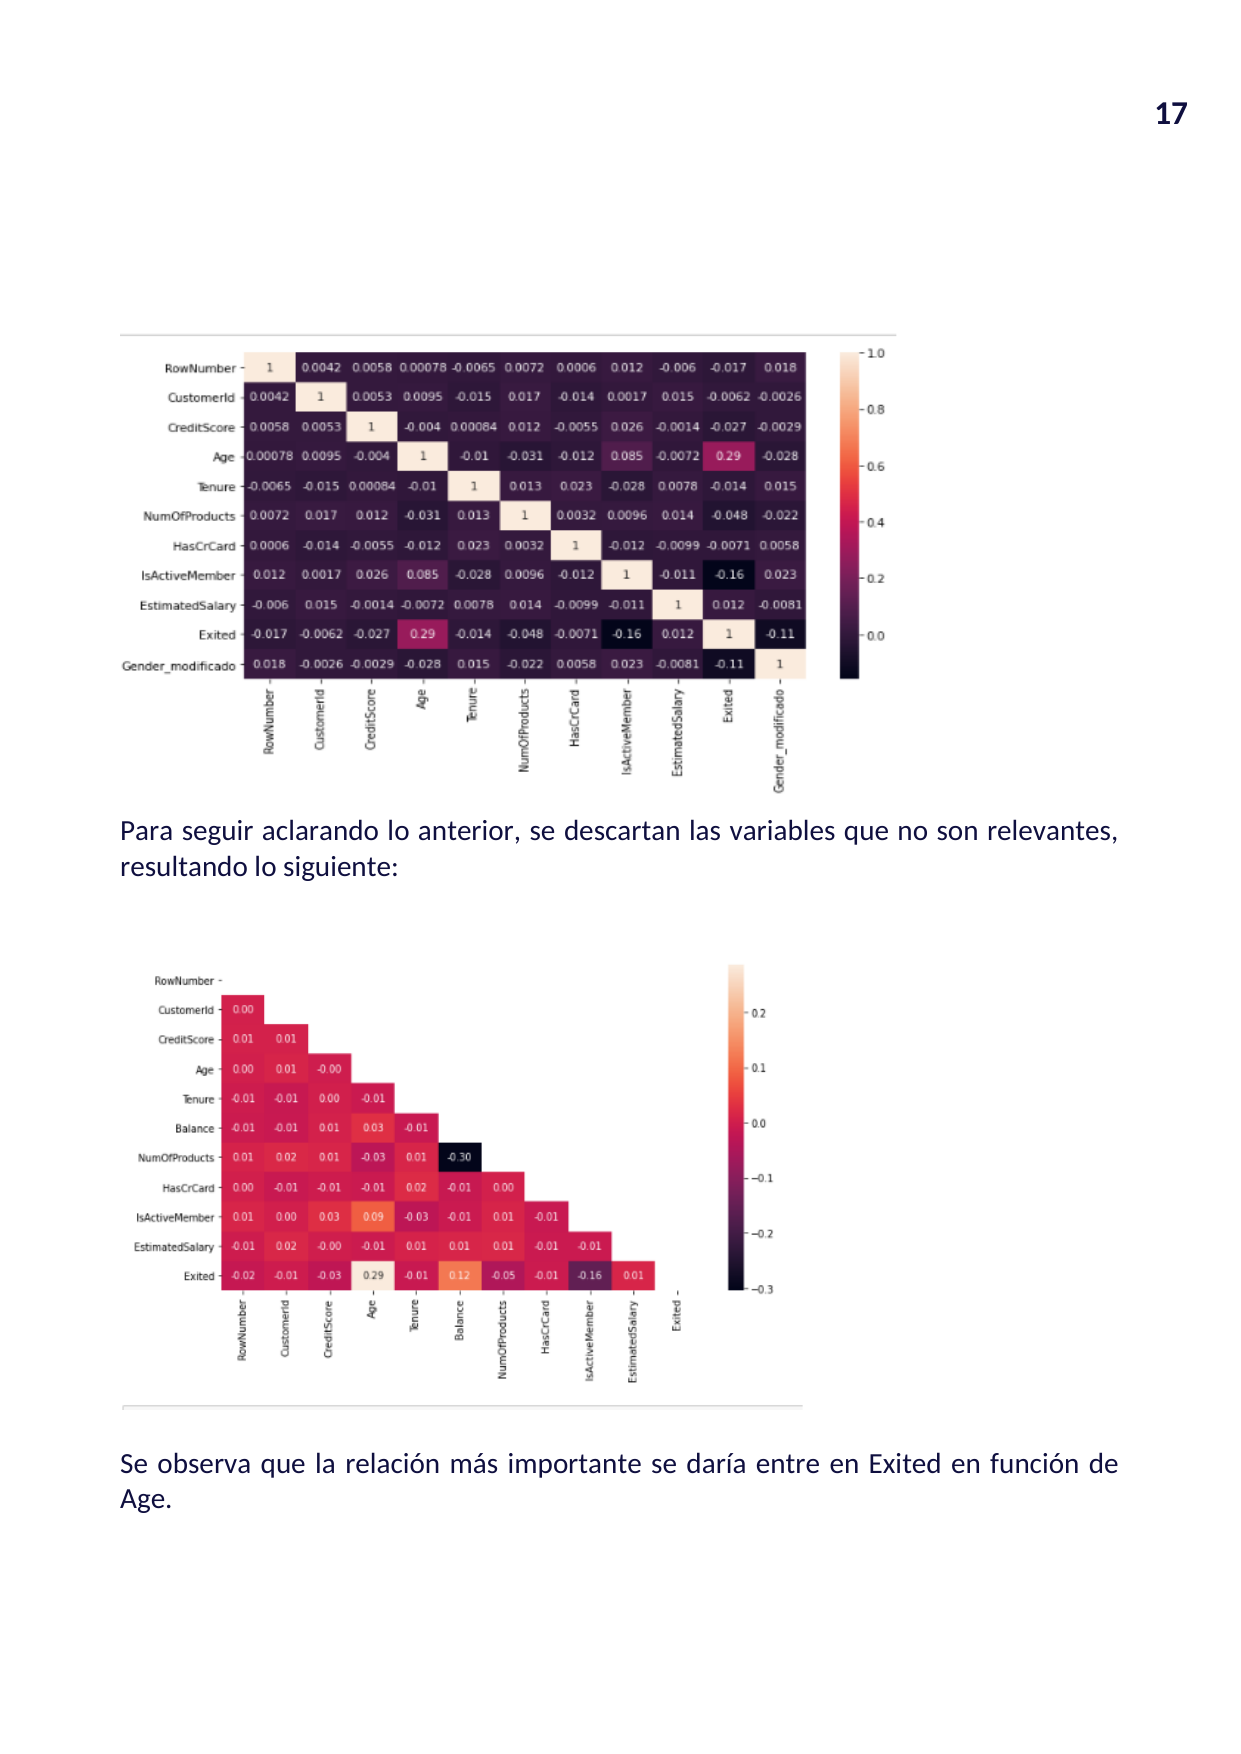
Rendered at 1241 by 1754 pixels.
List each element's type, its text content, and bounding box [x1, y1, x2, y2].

picture [120, 954, 803, 1410]
picture [120, 333, 897, 813]
text Se observa que la relación más importante se daría entre en Exited en función de Age. [120, 1445, 1120, 1516]
text Para seguir aclarando lo anterior, se descartan las variables que no son relevantes, resultando lo siguiente: [120, 812, 1120, 883]
